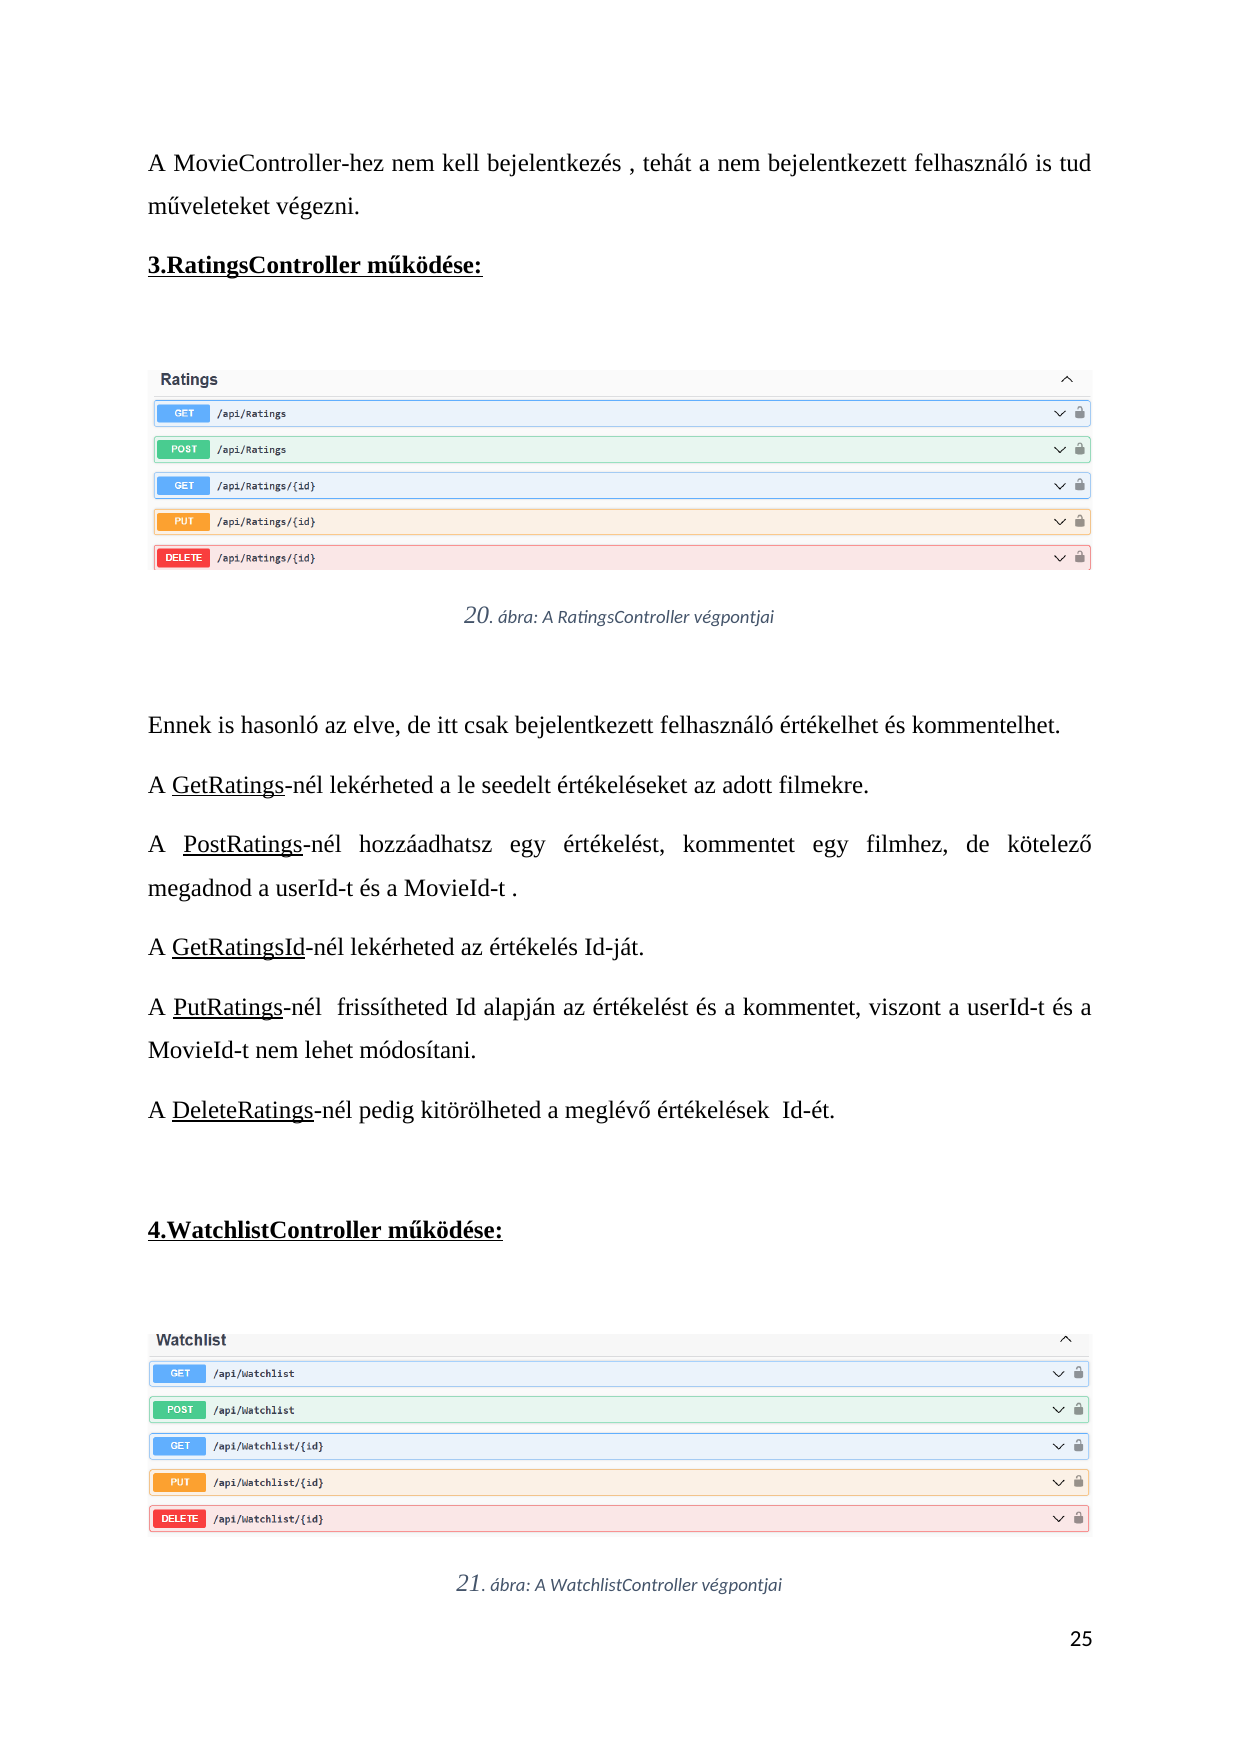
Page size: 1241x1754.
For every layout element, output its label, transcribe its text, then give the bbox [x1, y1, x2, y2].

text 20. ábra: A RatingsController végpontjai [148, 601, 1093, 629]
text Ennek is hasonló az elve, de itt csak bejelentkezett felhasználó értékelhet és kommentelhet. [148, 710, 1093, 739]
picture [147, 1334, 1093, 1537]
text A DeleteRatings-nél pedig kitörölheted a meglévő értékelések Id-ét. [148, 1095, 1093, 1124]
text 4.WatchlistController működése: [148, 1215, 1093, 1243]
text 3.RatingsController működése: [148, 251, 1093, 279]
text A MovieController-hez nem kell bejelentkezés , tehát a nem bejelentkezett felhasználó is tud műveleteket végezni. [148, 148, 1093, 219]
text A PostRatings-nél hozzáadhatsz egy értékelést, kommentet egy filmhez, de kötelező megadnod a userId-t és a MovieId-t . [148, 829, 1093, 901]
text A PutRatings-nél frissítheted Id alapján az értékelést és a kommentet, viszont a userId-t és a MovieId-t nem lehet módosítani. [148, 992, 1093, 1064]
text A GetRatingsId-nél lekérheted az értékelés Id-ját. [148, 932, 1093, 961]
text A GetRatings-nél lekérheted a le seedelt értékeléseket az adott filmekre. [148, 770, 1093, 798]
picture [147, 370, 1093, 570]
text 21. ábra: A WatchlistController végpontjai [148, 1568, 1093, 1596]
